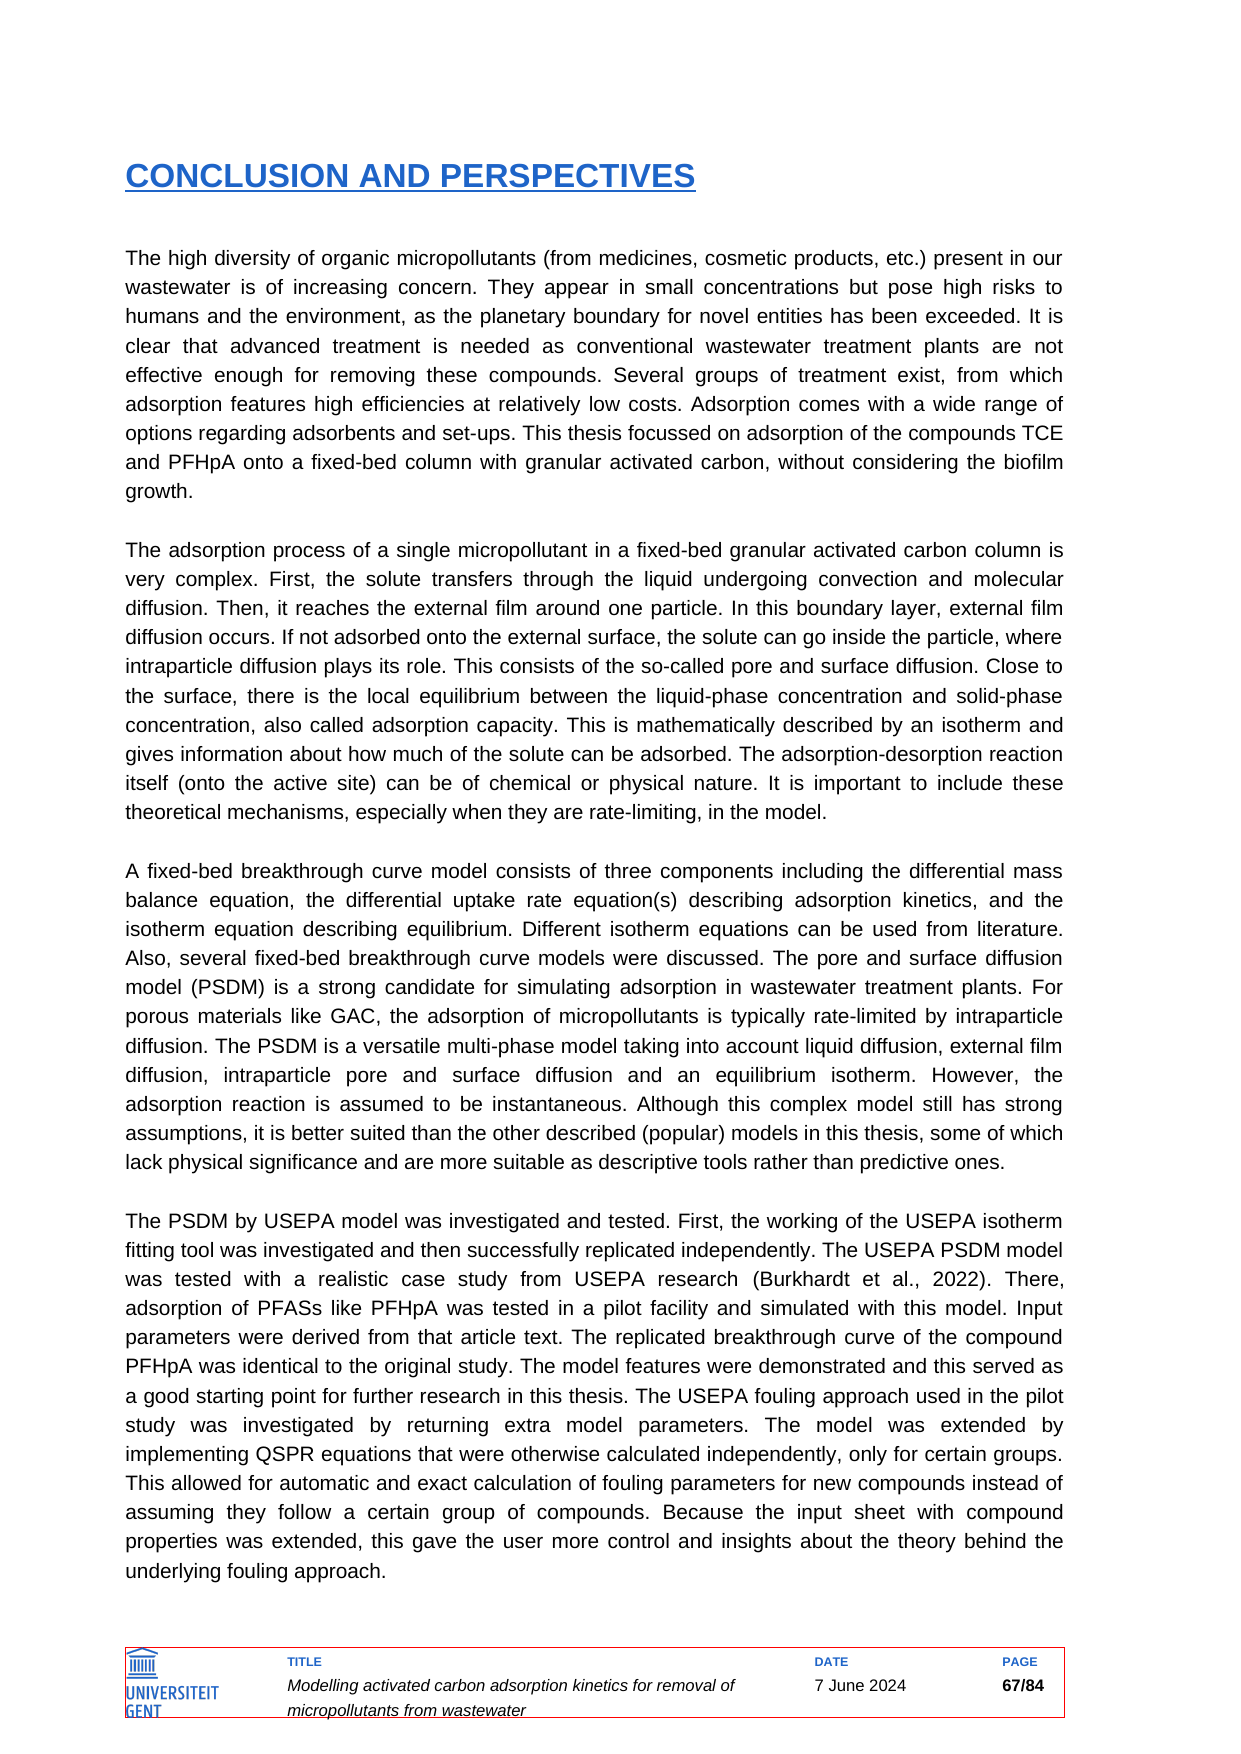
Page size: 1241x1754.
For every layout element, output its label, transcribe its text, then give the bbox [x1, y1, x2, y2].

text The PSDM by USEPA model was investigated and tested. First, the working of the USEPA isotherm fitting tool was investigated and then successfully replicated independently. The USEPA PSDM model was tested with a realistic case study from USEPA research (Burkhardt et al., 2022). There, adsorption of PFASs like PFHpA was tested in a pilot facility and simulated with this model. Input parameters were derived from that article text. The replicated breakthrough curve of the compound PFHpA was identical to the original study. The model features were demonstrated and this served as a good starting point for further research in this thesis. The USEPA fouling approach used in the pilot study was investigated by returning extra model parameters. The model was extended by implementing QSPR equations that were otherwise calculated independently, only for certain groups. This allowed for automatic and exact calculation of fouling parameters for new compounds instead of assuming they follow a certain group of compounds. Because the input sheet with compound properties was extended, this gave the user more control and insights about the theory behind the underlying fouling approach. [125, 1203, 1065, 1582]
picture [95, 1623, 252, 1749]
text CONCLUSION AND PERSPECTIVES [125, 153, 1065, 195]
text The high diversity of organic micropollutants (from medicines, cosmetic products, etc.) present in our wastewater is of increasing concern. They appear in small concentrations but pose high risks to humans and the environment, as the planetary boundary for novel entities has been exceeded. It is clear that advanced treatment is needed as conventional wastewater treatment plants are not effective enough for removing these compounds. Several groups of treatment exist, from which adsorption features high efficiencies at relatively low costs. Adsorption comes with a wide range of options regarding adsorbents and set-ups. This thesis focussed on adsorption of the compounds TCE and PFHpA onto a fixed-bed column with granular activated carbon, without considering the biofilm growth. [125, 241, 1065, 503]
text The adsorption process of a single micropollutant in a fixed-bed granular activated carbon column is very complex. First, the solute transfers through the liquid undergoing convection and molecular diffusion. Then, it reaches the external film around one particle. In this boundary layer, external film diffusion occurs. If not adsorbed onto the external surface, the solute can go inside the particle, where intraparticle diffusion plays its role. This consists of the so-called pore and surface diffusion. Close to the surface, there is the local equilibrium between the liquid-phase concentration and solid-phase concentration, also called adsorption capacity. This is mathematically described by an isotherm and gives information about how much of the solute can be adsorbed. The adsorption-desorption reaction itself (onto the active site) can be of chemical or physical nature. It is important to include these theoretical mechanisms, especially when they are rate-limiting, in the model. [125, 532, 1065, 824]
text A fixed-bed breakthrough curve model consists of three components including the differential mass balance equation, the differential uptake rate equation(s) describing adsorption kinetics, and the isotherm equation describing equilibrium. Different isotherm equations can be used from literature. Also, several fixed-bed breakthrough curve models were discussed. The pore and surface diffusion model (PSDM) is a strong candidate for simulating adsorption in wastewater treatment plants. For porous materials like GAC, the adsorption of micropollutants is typically rate-limited by intraparticle diffusion. The PSDM is a versatile multi-phase model taking into account liquid diffusion, external film diffusion, intraparticle pore and surface diffusion and an equilibrium isotherm. However, the adsorption reaction is assumed to be instantaneous. Although this complex model still has strong assumptions, it is better suited than the other described (popular) models in this thesis, some of which lack physical significance and are more suitable as descriptive tools rather than predictive ones. [125, 853, 1065, 1174]
